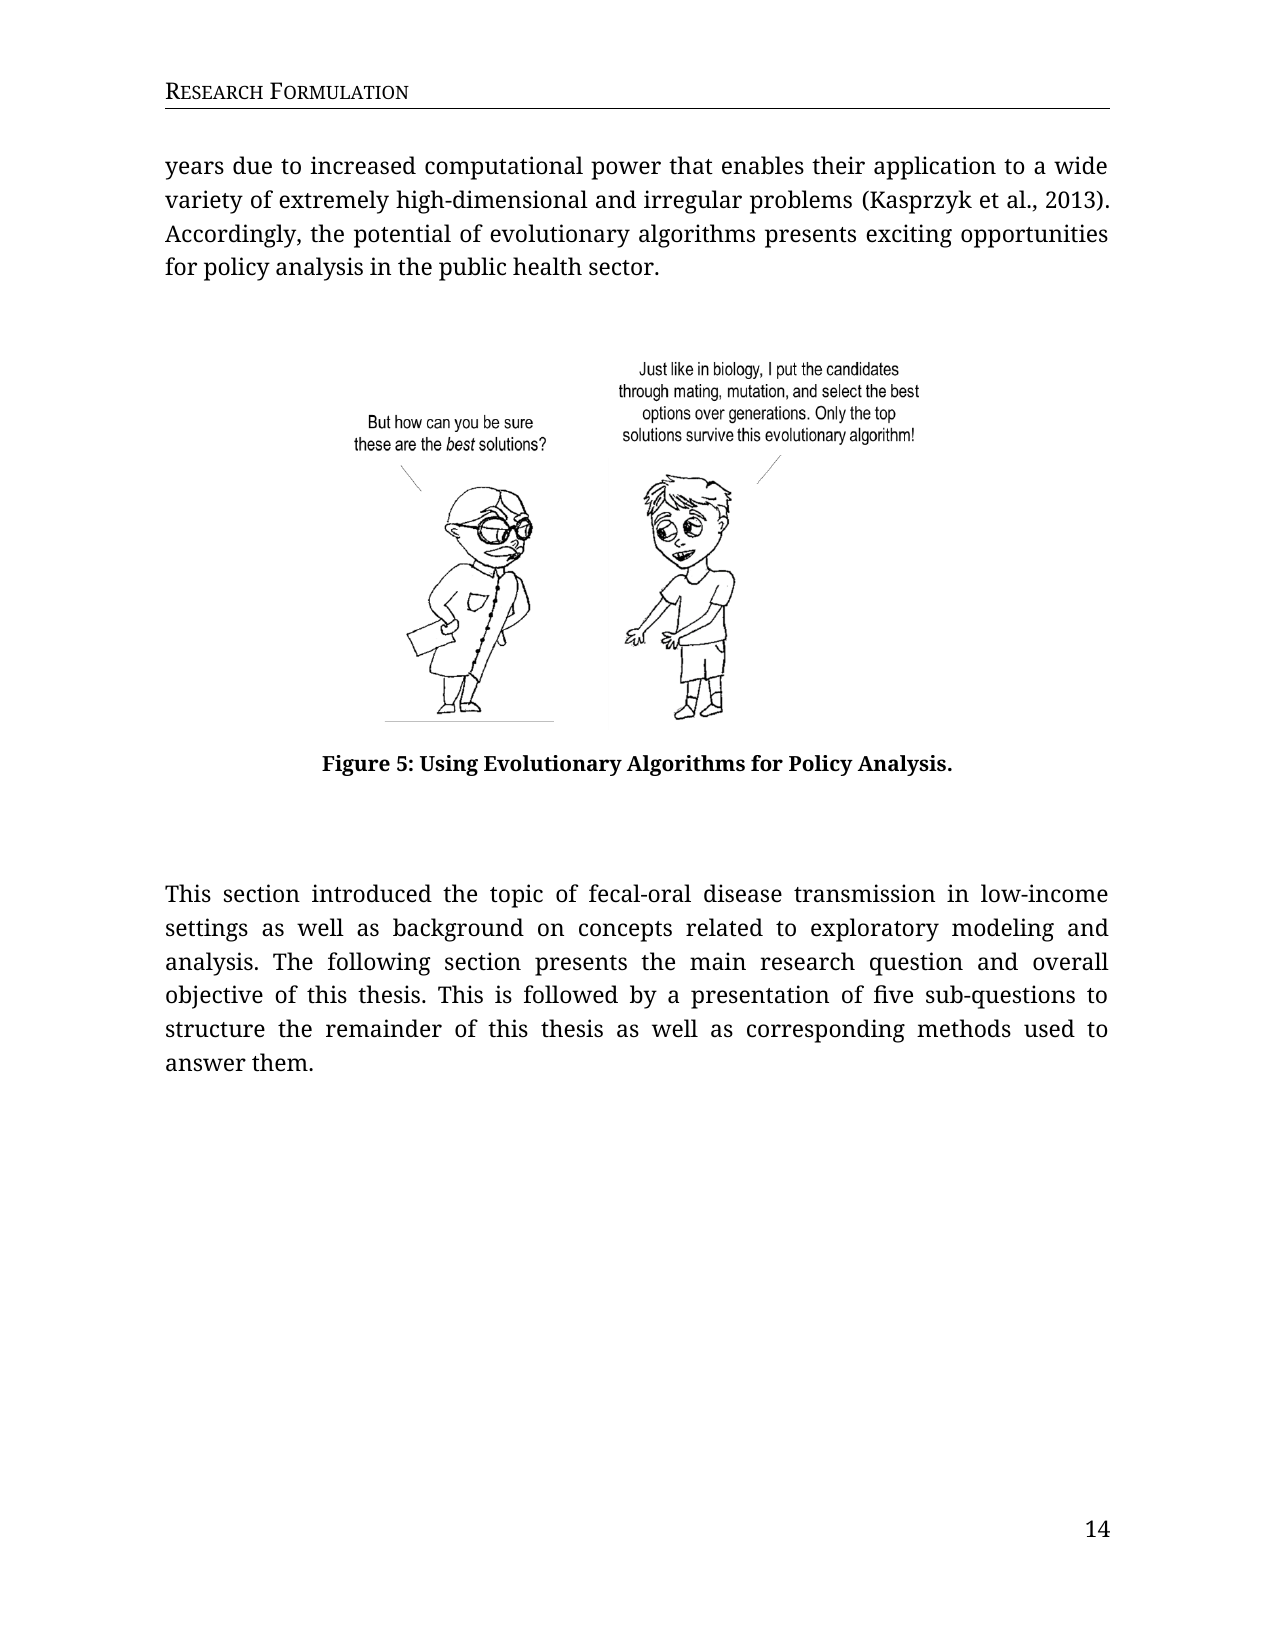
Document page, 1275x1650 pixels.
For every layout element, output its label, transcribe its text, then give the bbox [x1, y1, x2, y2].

text This section introduced the topic of fecal-oral disease transmission in low-income settings as well as background on concepts related to exploratory modeling and analysis. The following section presents the main research question and overall objective of this thesis. This is followed by a presentation of five sub-questions to structure the remainder of this thesis as well as corresponding methods used to answer them. [165, 878, 1110, 1078]
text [165, 150, 1110, 282]
picture [341, 352, 934, 730]
